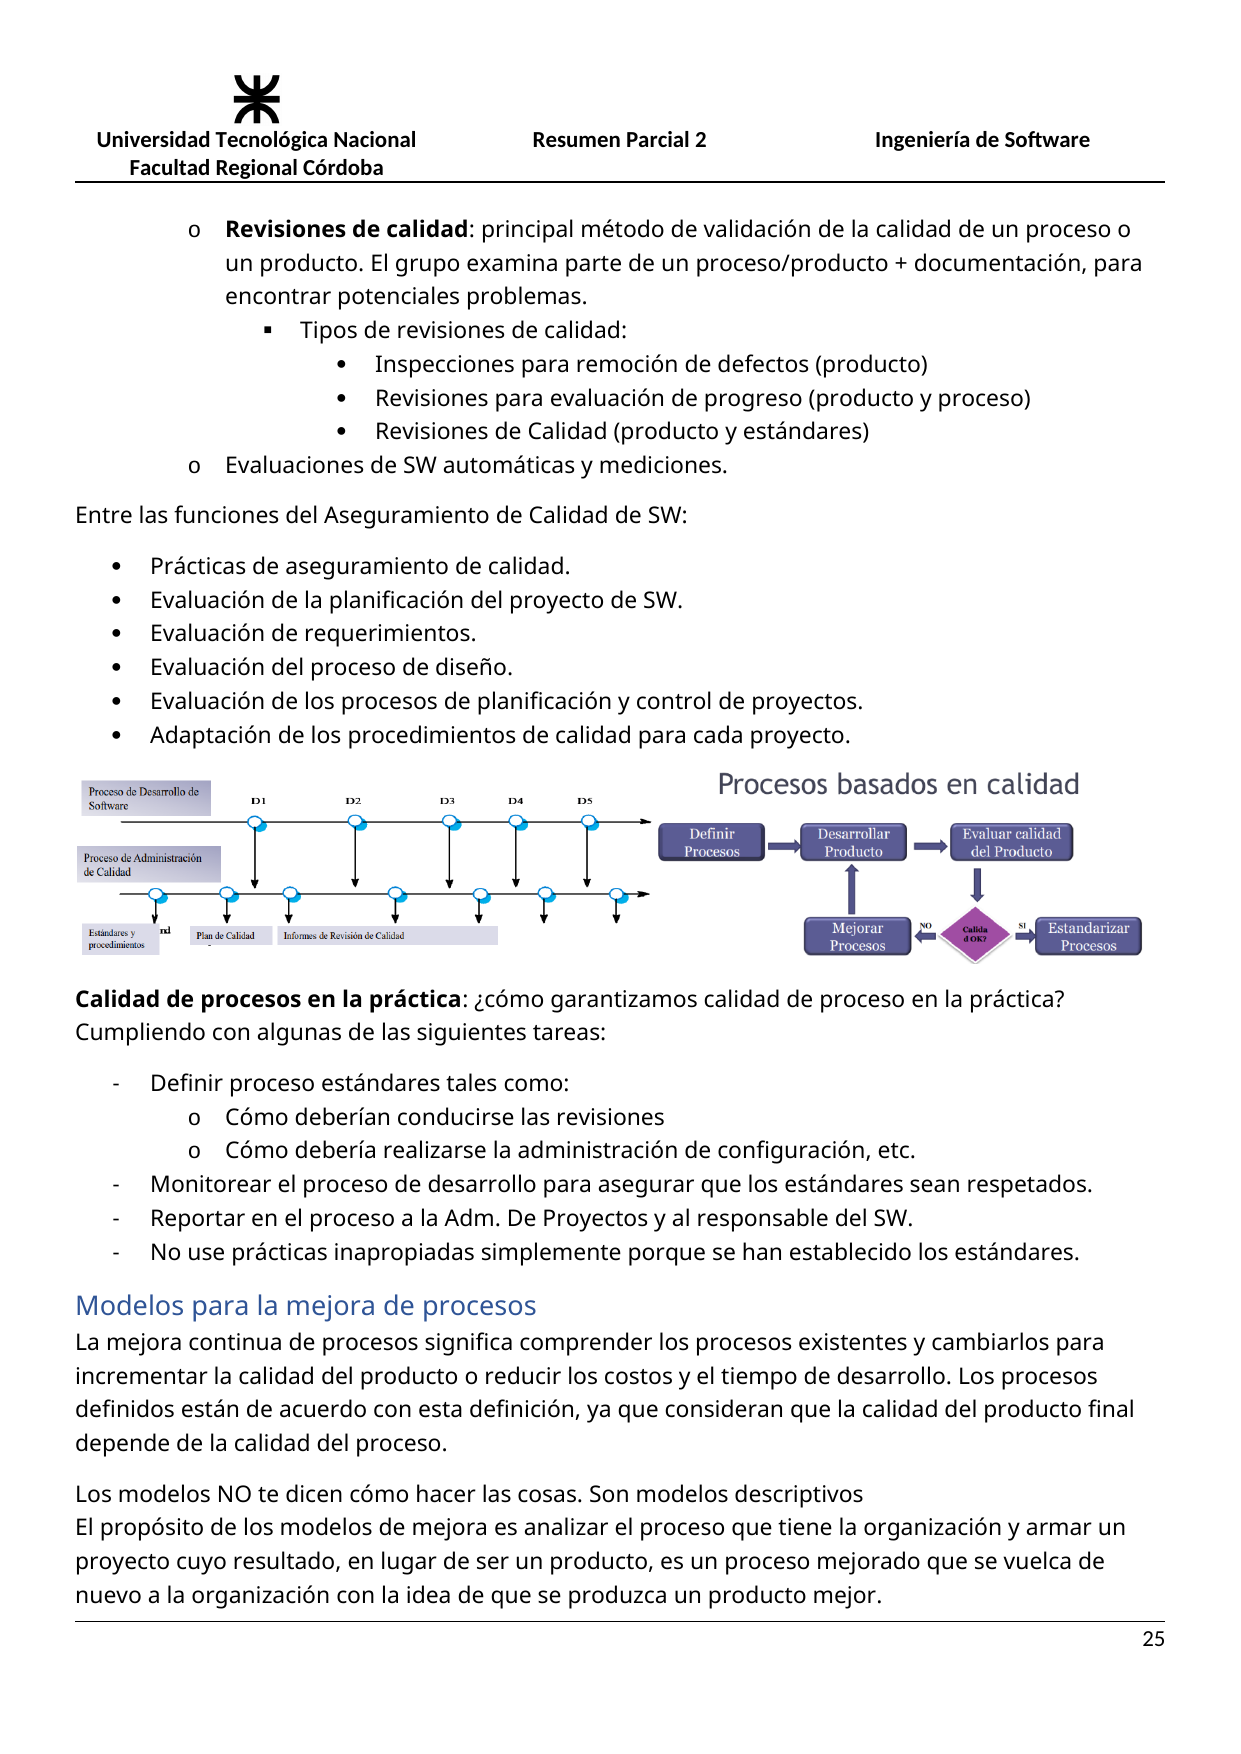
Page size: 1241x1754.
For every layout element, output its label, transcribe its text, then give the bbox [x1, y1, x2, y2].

list Revisiones para evaluación de progreso (producto y proceso) [337, 381, 1165, 413]
list Cómo deberían conducirse las revisiones [187, 1100, 1165, 1132]
list Prácticas de aseguramiento de calidad. [112, 550, 1165, 581]
list Revisiones de calidad: principal método de validación de la calidad de un proceso o un producto. El grupo examina parte de un proceso/producto + documentación, para encontrar potenciales problemas. [187, 213, 1165, 311]
list Revisiones de Calidad (producto y estándares) [337, 415, 1165, 446]
list Evaluación de requerimientos. [112, 617, 1165, 649]
list Evaluación de la planificación del proyecto de SW. [112, 584, 1165, 615]
list Inspecciones para remoción de defectos (producto) [337, 348, 1165, 379]
picture [75, 769, 1145, 964]
list Monitorear el proceso de desarrollo para asegurar que los estándares sean respetados. [112, 1168, 1165, 1199]
text Modelos para la mejora de procesos [75, 1286, 1165, 1323]
list Evaluación del proceso de diseño. [112, 651, 1165, 682]
list Adaptación de los procedimientos de calidad para cada proyecto. [112, 719, 1165, 750]
text Calidad de procesos en la práctica: ¿cómo garantizamos calidad de proceso en la práctica? Cumpliendo con algunas de las siguientes tareas: [75, 982, 1165, 1047]
text La mejora continua de procesos significa comprender los procesos existentes y cambiarlos para incrementar la calidad del producto o reducir los costos y el tiempo de desarrollo. Los procesos definidos están de acuerdo con esta definición, ya que consideran que la calidad del producto final depende de la calidad del proceso. [75, 1326, 1165, 1458]
list Reportar en el proceso a la Adm. De Proyectos y al responsable del SW. [112, 1202, 1165, 1233]
list Tipos de revisiones de calidad: [262, 314, 1165, 345]
list Evaluaciones de SW automáticas y mediciones. [187, 449, 1165, 480]
list Definir proceso estándares tales como: [112, 1067, 1165, 1098]
list Cómo debería realizarse la administración de configuración, etc. [187, 1134, 1165, 1166]
text Los modelos NO te dicen cómo hacer las cosas. Son modelos descriptivos El propósito de los modelos de mejora es analizar el proceso que tiene la organización y armar un proyecto cuyo resultado, en lugar de ser un producto, es un proceso mejorado que se vuelca de nuevo a la organización con la idea de que se produzca un producto mejor. [75, 1477, 1165, 1610]
picture [231, 73, 282, 126]
text Entre las funciones del Aseguramiento de Calidad de SW: [75, 499, 1165, 531]
list No use prácticas inapropiadas simplemente porque se han establecido los estándares. [112, 1236, 1165, 1267]
list Evaluación de los procesos de planificación y control de proyectos. [112, 685, 1165, 716]
